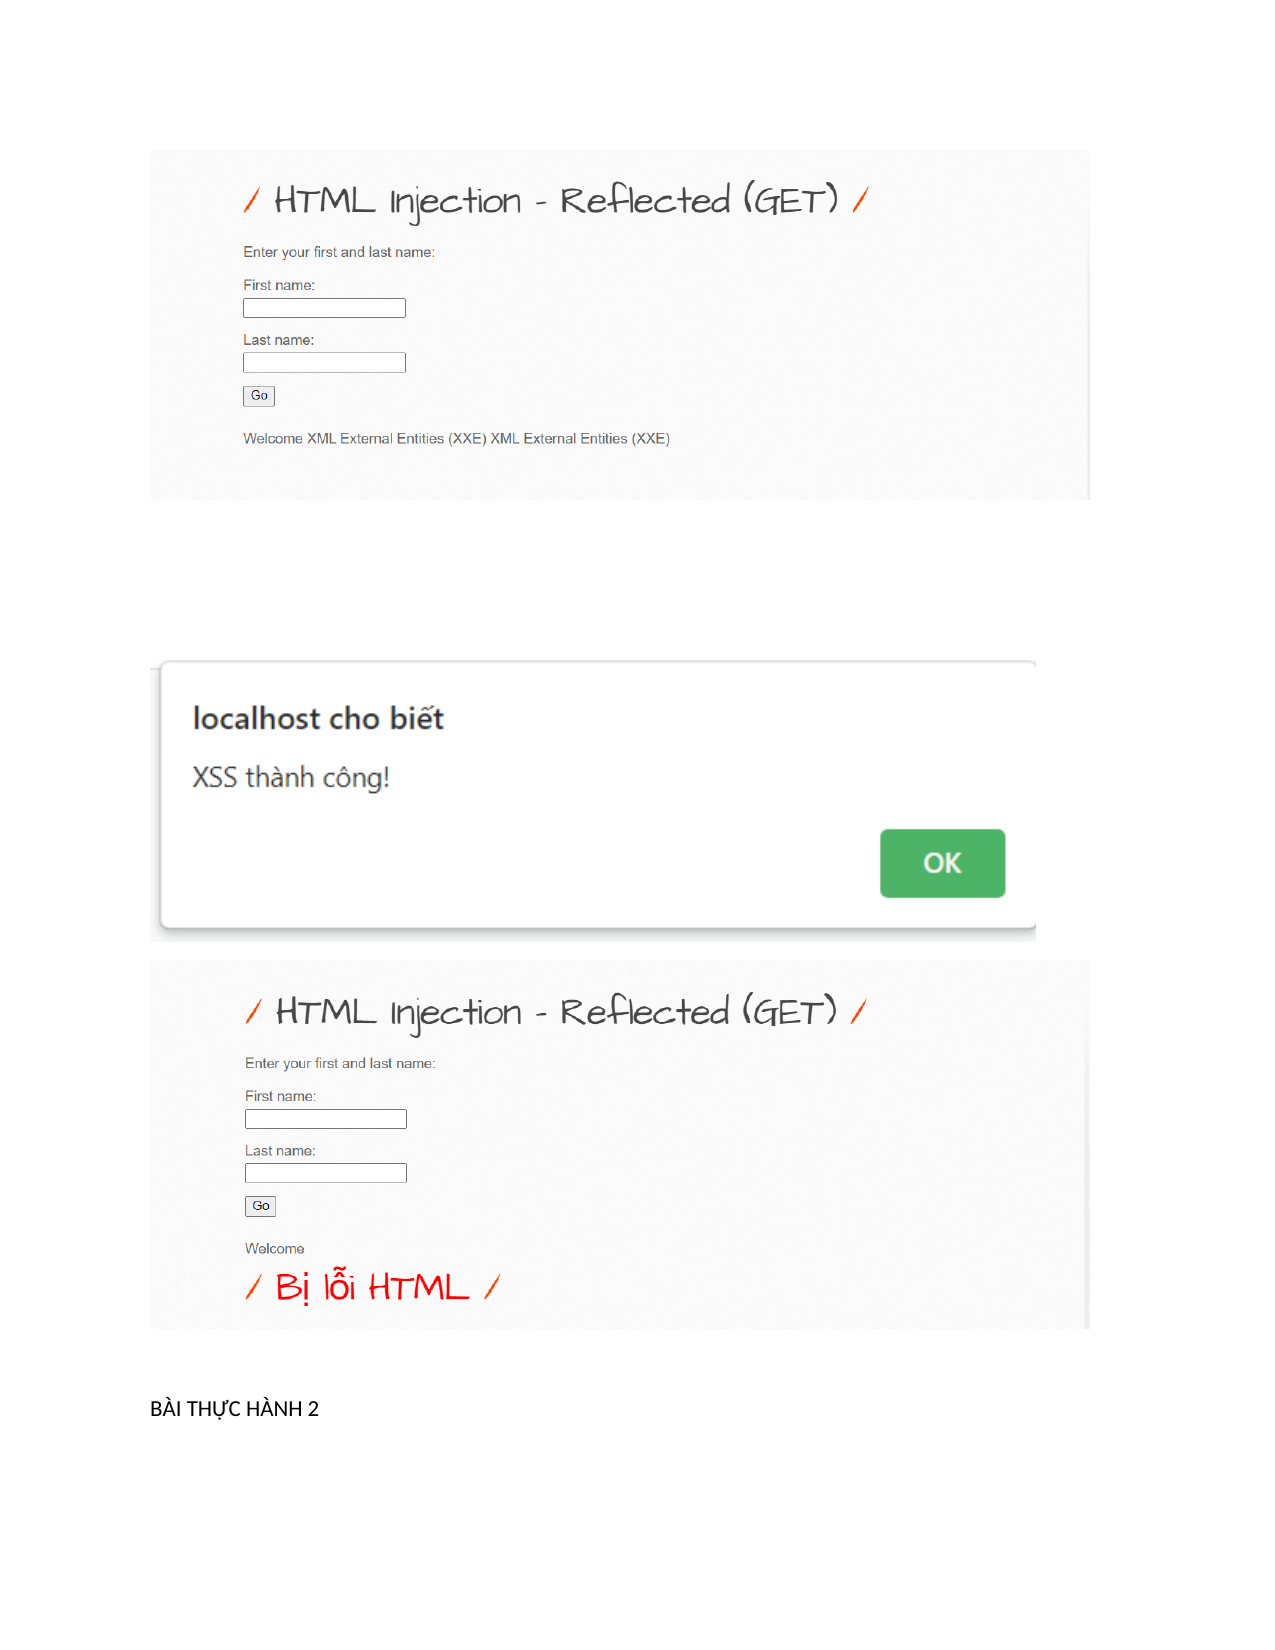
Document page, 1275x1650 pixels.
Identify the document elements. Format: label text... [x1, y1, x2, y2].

picture [150, 960, 1091, 1329]
text BÀI THỰC HÀNH 2 [150, 1394, 1125, 1422]
picture [150, 150, 1091, 500]
picture [150, 659, 1037, 942]
